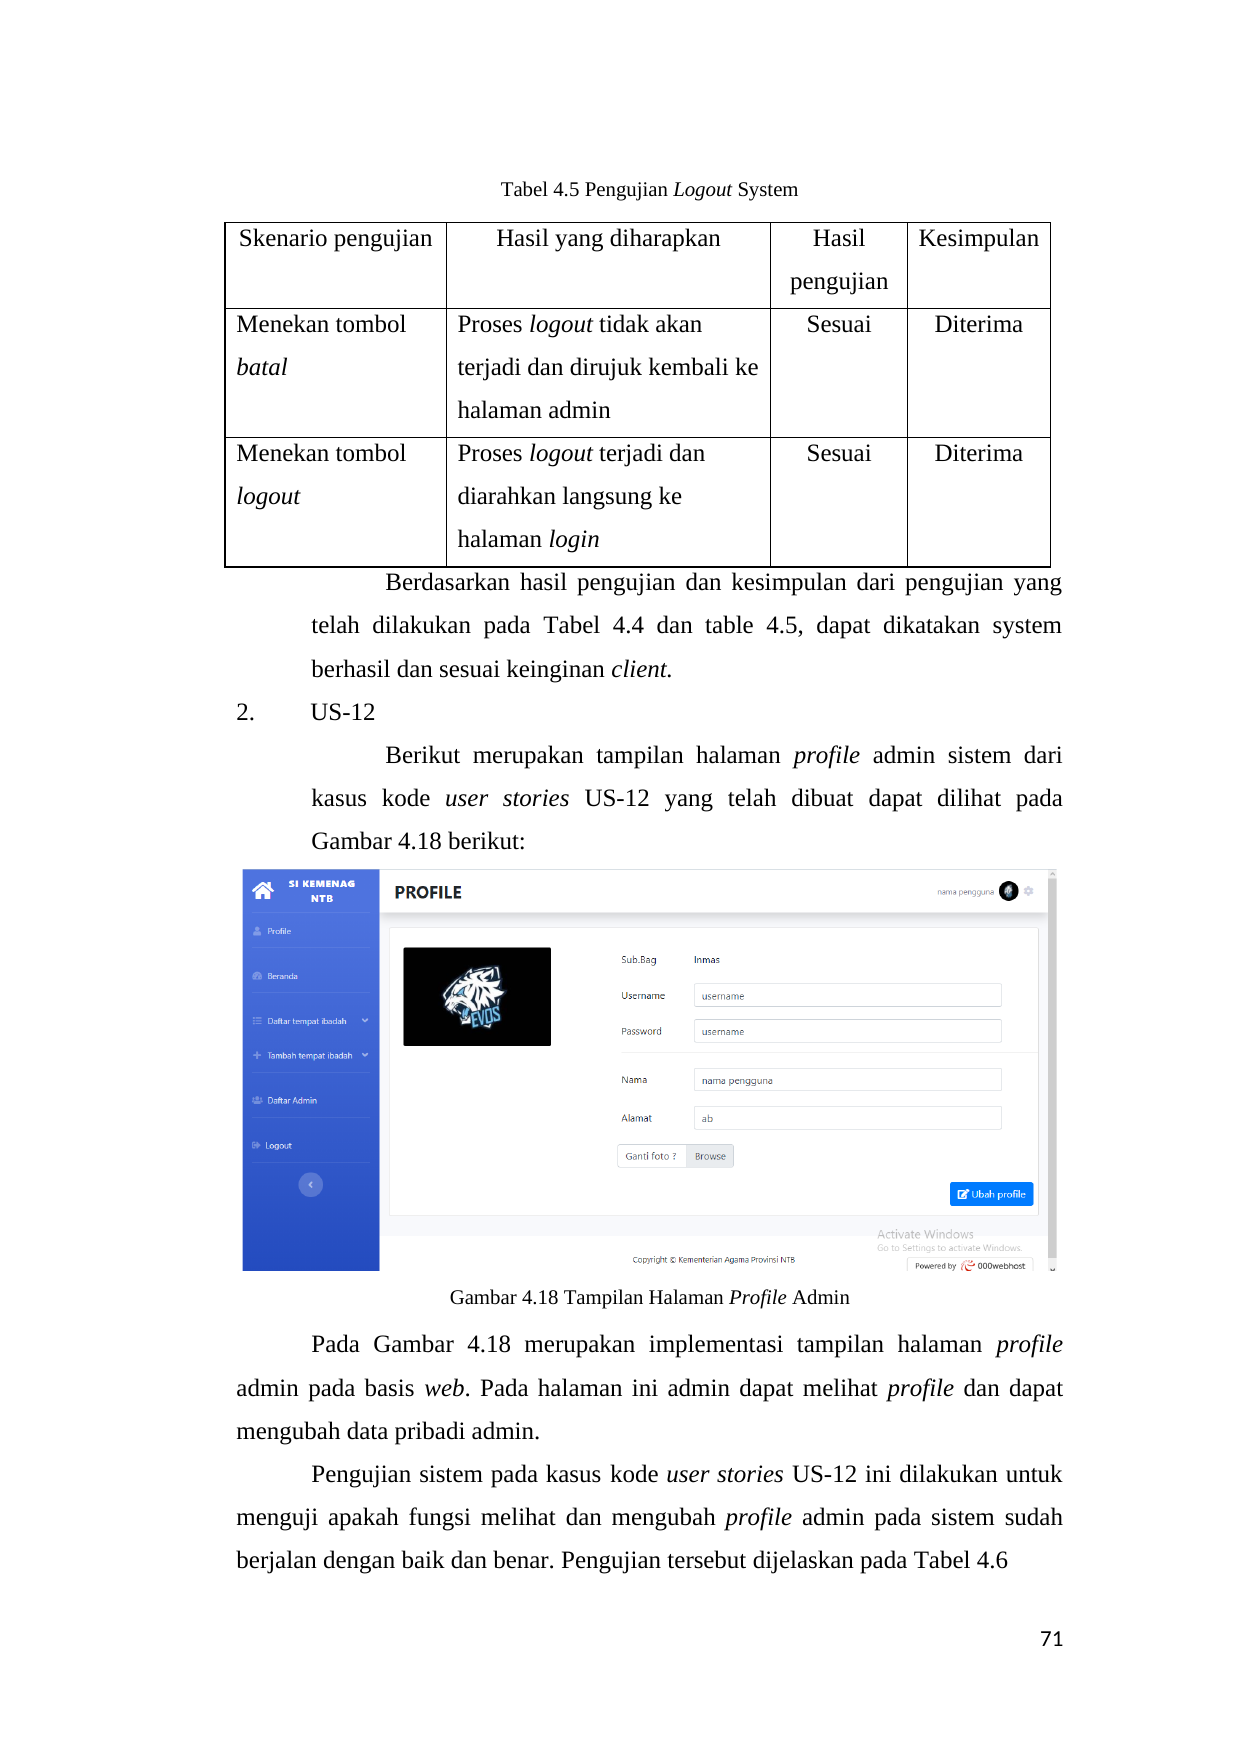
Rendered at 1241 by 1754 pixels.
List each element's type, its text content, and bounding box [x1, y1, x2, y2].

text Gambar 4.18 Tampilan Halaman Profile Admin [236, 1285, 1063, 1309]
table_cell Diterima [908, 309, 1050, 437]
text Berikut merupakan tampilan halaman profile admin sistem dari kasus kode user stories US-12 yang telah dibuat dapat dilihat pada Gambar 4.18 berikut: [311, 740, 1063, 855]
table_header Skenario pengujian [226, 223, 446, 308]
picture [242, 869, 1057, 1271]
table_cell Proses logout tidak akan terjadi dan dirujuk kembali ke halaman admin [447, 309, 770, 437]
table_header Hasil yang diharapkan [447, 223, 770, 308]
table_cell Sesuai [771, 438, 907, 566]
list Pada Gambar 4.18 merupakan implementasi tampilan halaman profile admin pada basis web. Pada halaman ini admin dapat melihat profile dan dapat mengubah data pribadi admin. [236, 1329, 1063, 1444]
table_cell Menekan tombol logout [226, 438, 446, 566]
table_cell Sesuai [771, 309, 907, 437]
table_cell Proses logout terjadi dan diarahkan langsung ke halaman login [447, 438, 770, 566]
table_cell Menekan tombol batal [226, 309, 446, 437]
list US-12 [236, 697, 1063, 726]
table_cell Diterima [908, 438, 1050, 566]
table_header Kesimpulan [908, 223, 1050, 308]
table_header Hasil pengujian [771, 223, 907, 308]
list Pengujian sistem pada kasus kode user stories US-12 ini dilakukan untuk menguji apakah fungsi melihat dan mengubah profile admin pada sistem sudah berjalan dengan baik dan benar. Pengujian tersebut dijelaskan pada Tabel 4.6 [236, 1459, 1063, 1574]
text Berdasarkan hasil pengujian dan kesimpulan dari pengujian yang telah dilakukan pada Tabel 4.4 dan table 4.5, dapat dikatakan system berhasil dan sesuai keinginan client. [311, 567, 1063, 682]
text Tabel 4.5 Pengujian Logout System [236, 177, 1063, 201]
